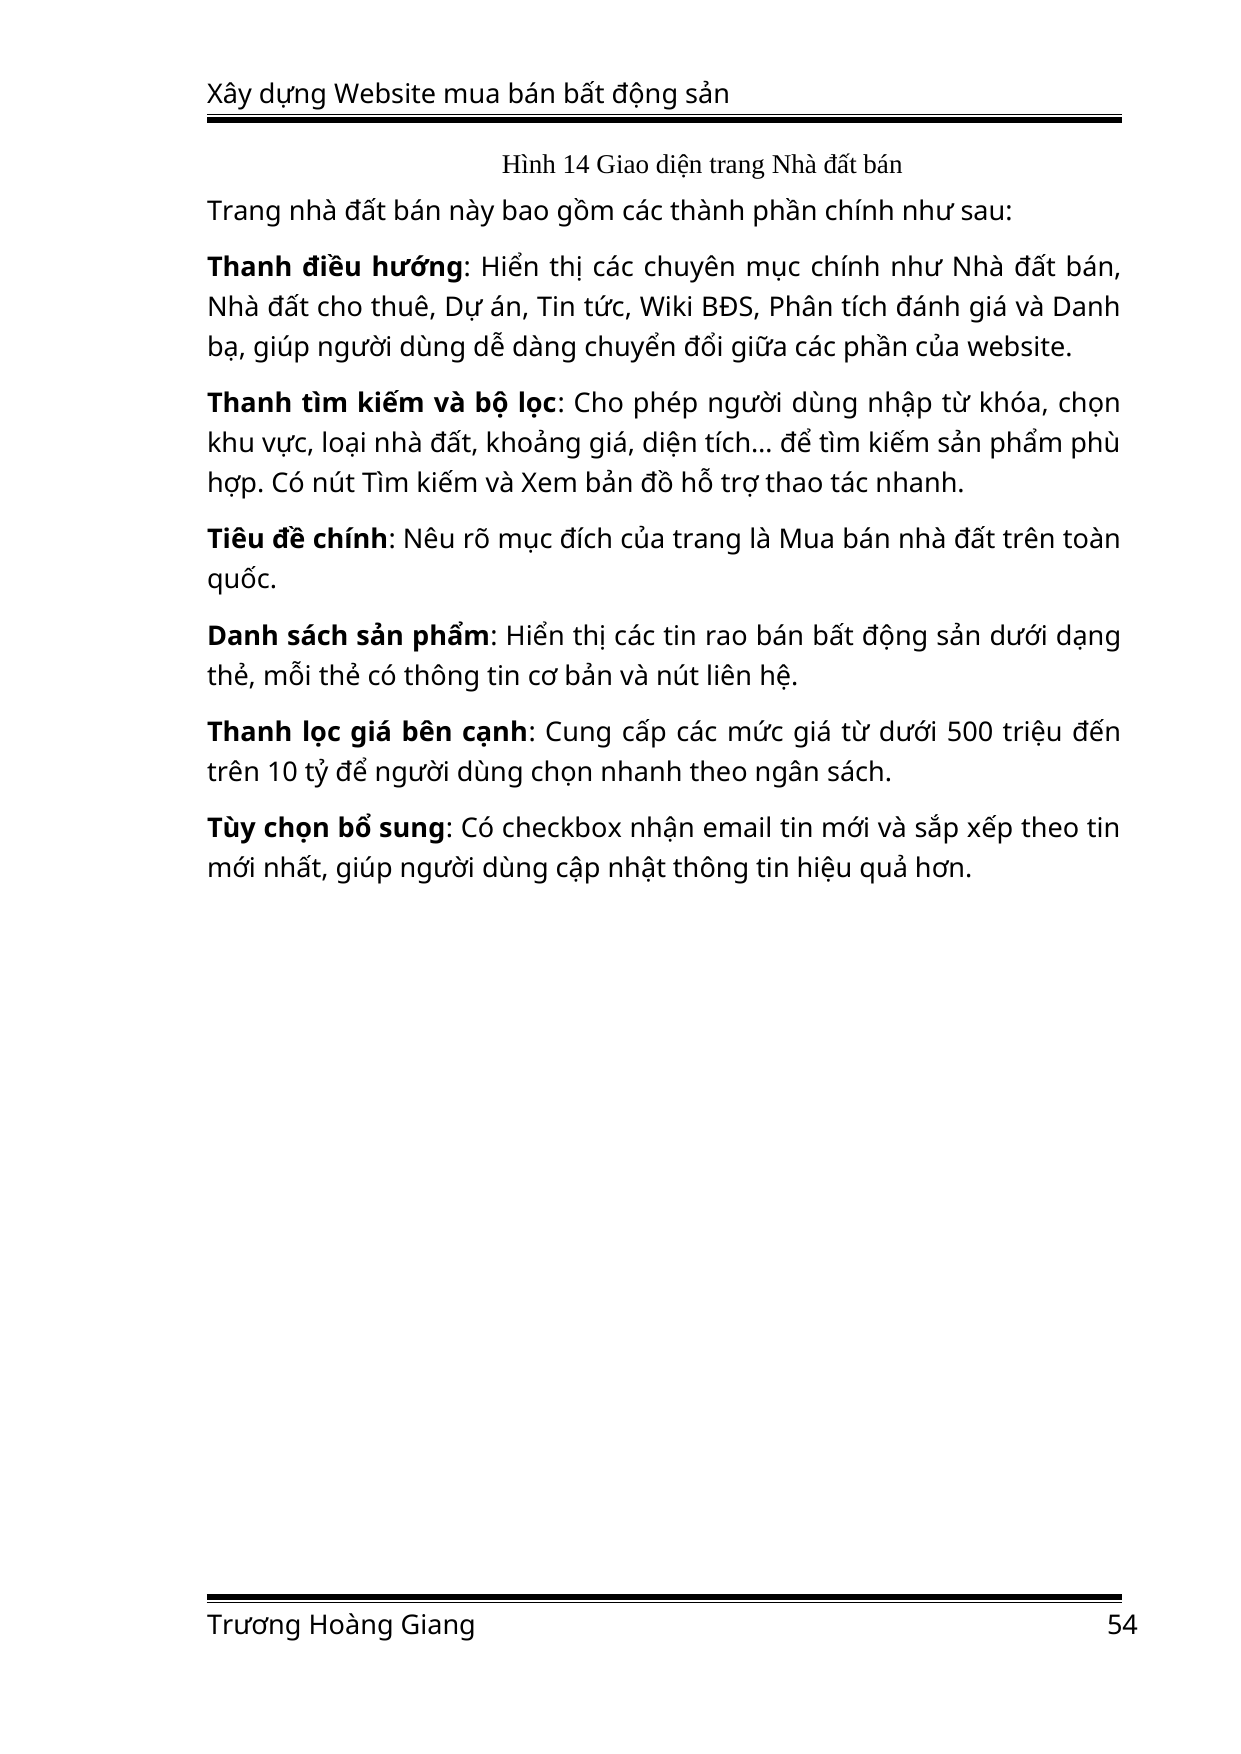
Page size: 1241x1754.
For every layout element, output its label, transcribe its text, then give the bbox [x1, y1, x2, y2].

text Thanh tìm kiếm và bộ lọc: Cho phép người dùng nhập từ khóa, chọn khu vực, loại nhà đất, khoảng giá, diện tích… để tìm kiếm sản phẩm phù hợp. Có nút Tìm kiếm và Xem bản đồ hỗ trợ thao tác nhanh. [207, 384, 1122, 500]
text Trang nhà đất bán này bao gồm các thành phần chính như sau: [207, 191, 1122, 228]
text Hình 14 Giao diện trang Nhà đất bán [207, 148, 1122, 179]
text Thanh điều hướng: Hiển thị các chuyên mục chính như Nhà đất bán, Nhà đất cho thuê, Dự án, Tin tức, Wiki BĐS, Phân tích đánh giá và Danh bạ, giúp người dùng dễ dàng chuyển đổi giữa các phần của website. [207, 248, 1122, 364]
text Tiêu đề chính: Nêu rõ mục đích của trang là Mua bán nhà đất trên toàn quốc. [207, 520, 1122, 597]
text Thanh lọc giá bên cạnh: Cung cấp các mức giá từ dưới 500 triệu đến trên 10 tỷ để người dùng chọn nhanh theo ngân sách. [207, 712, 1122, 789]
text Tùy chọn bổ sung: Có checkbox nhận email tin mới và sắp xếp theo tin mới nhất, giúp người dùng cập nhật thông tin hiệu quả hơn. [207, 809, 1122, 885]
text Danh sách sản phẩm: Hiển thị các tin rao bán bất động sản dưới dạng thẻ, mỗi thẻ có thông tin cơ bản và nút liên hệ. [207, 616, 1122, 693]
